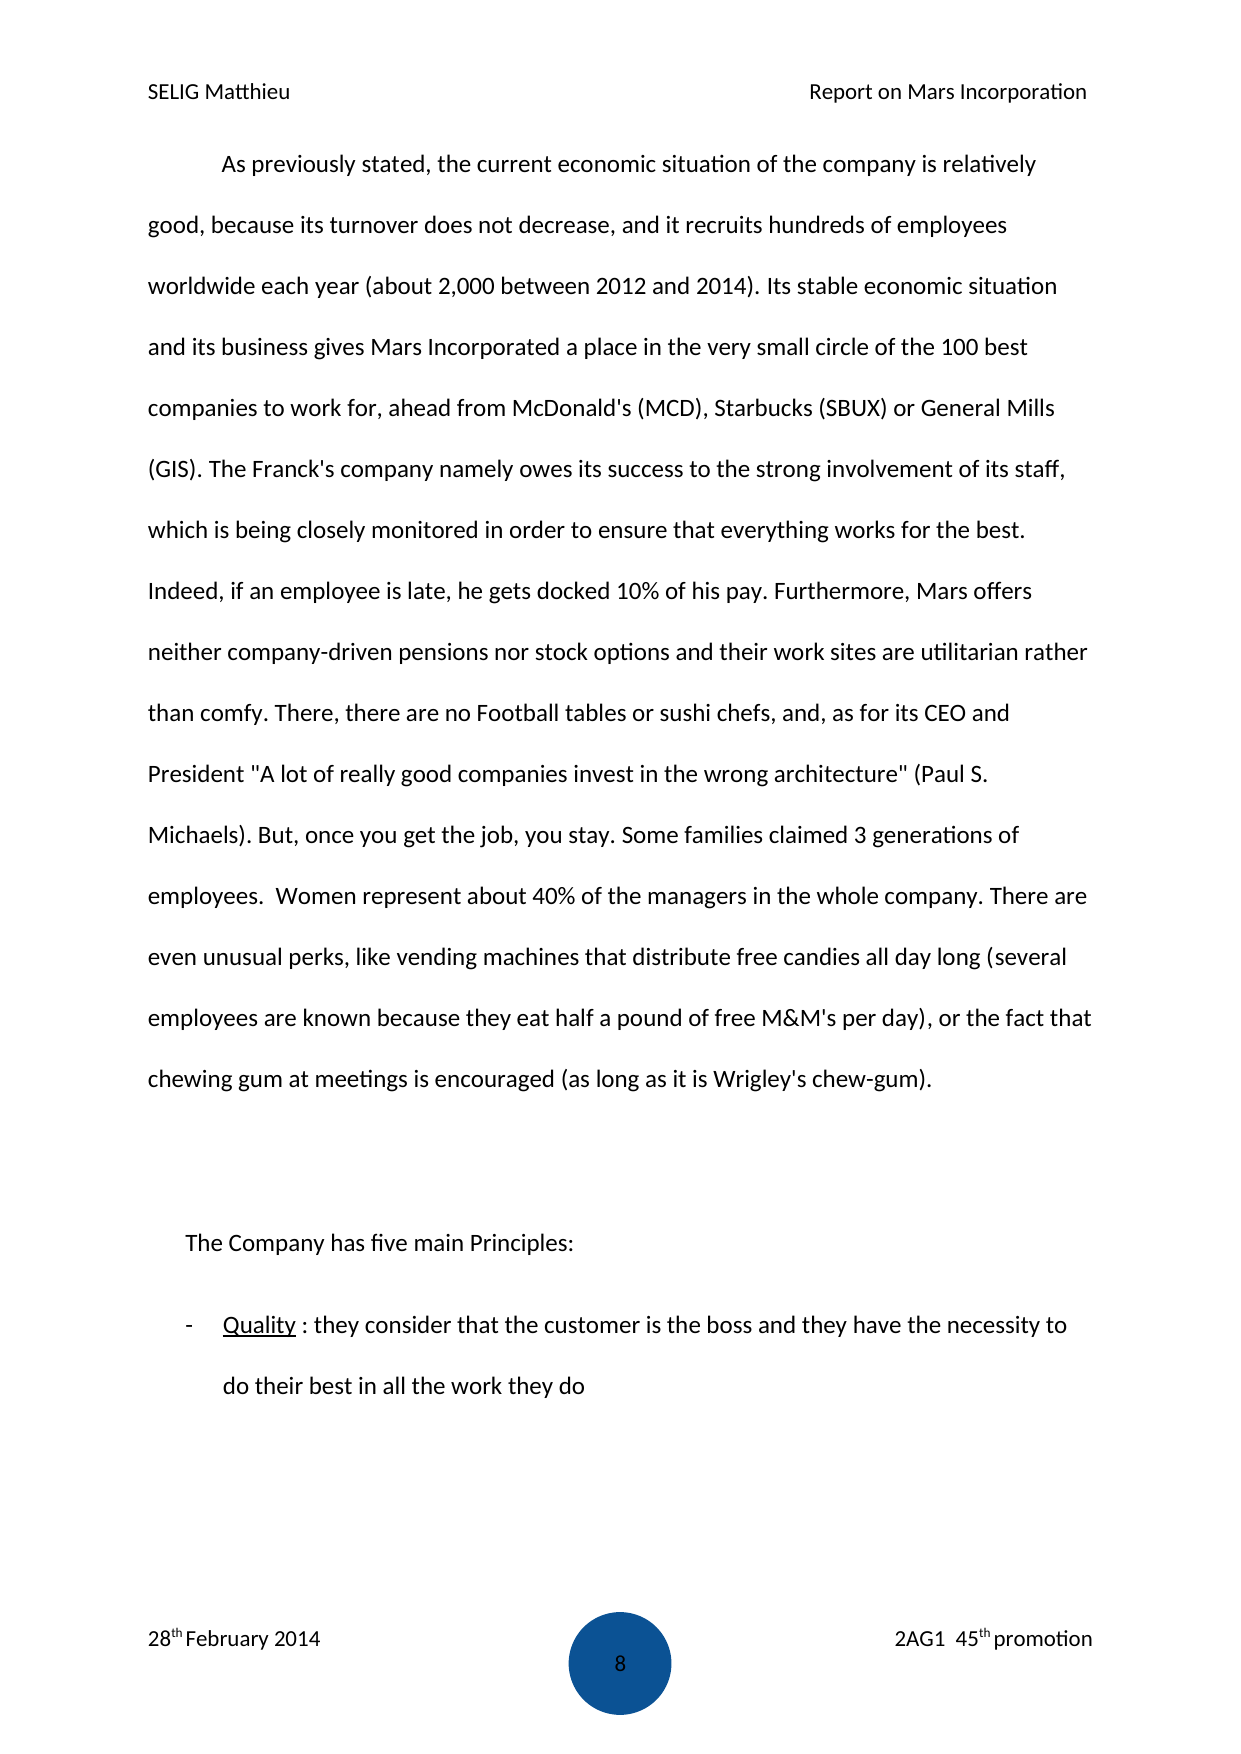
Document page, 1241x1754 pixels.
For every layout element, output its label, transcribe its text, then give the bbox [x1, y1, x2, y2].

text As previously stated, the current economic situation of the company is relatively good, because its turnover does not decrease, and it recruits hundreds of employees worldwide each year (about 2,000 between 2012 and 2014). Its stable economic situation and its business gives Mars Incorporated a place in the very small circle of the 100 best companies to work for, ahead from McDonald's (MCD), Starbucks (SBUX) or General Mills (GIS). The Franck's company namely owes its success to the strong involvement of its staff, which is being closely monitored in order to ensure that everything works for the best. Indeed, if an employee is late, he gets docked 10% of his pay. Furthermore, Mars offers neither company-driven pensions nor stock options and their work sites are utilitarian rather than comfy. There, there are no Football tables or sushi chefs, and, as for its CEO and President "A lot of really good companies invest in the wrong architecture" (Paul S. Michaels). But, once you get the job, you stay. Some families claimed 3 generations of employees. Women represent about 40% of the managers in the whole company. There are even unusual perks, like vending machines that distribute free candies all day long (several employees are known because they eat half a pound of free M&M's per day), or the fact that chewing gum at meetings is encouraged (as long as it is Wrigley's chew-gum). [148, 148, 1092, 1094]
list Quality : they consider that the customer is the boss and they have the necessity to do their best in all the work they do [185, 1309, 1092, 1401]
text The Company has five main Principles: [148, 1227, 1092, 1258]
